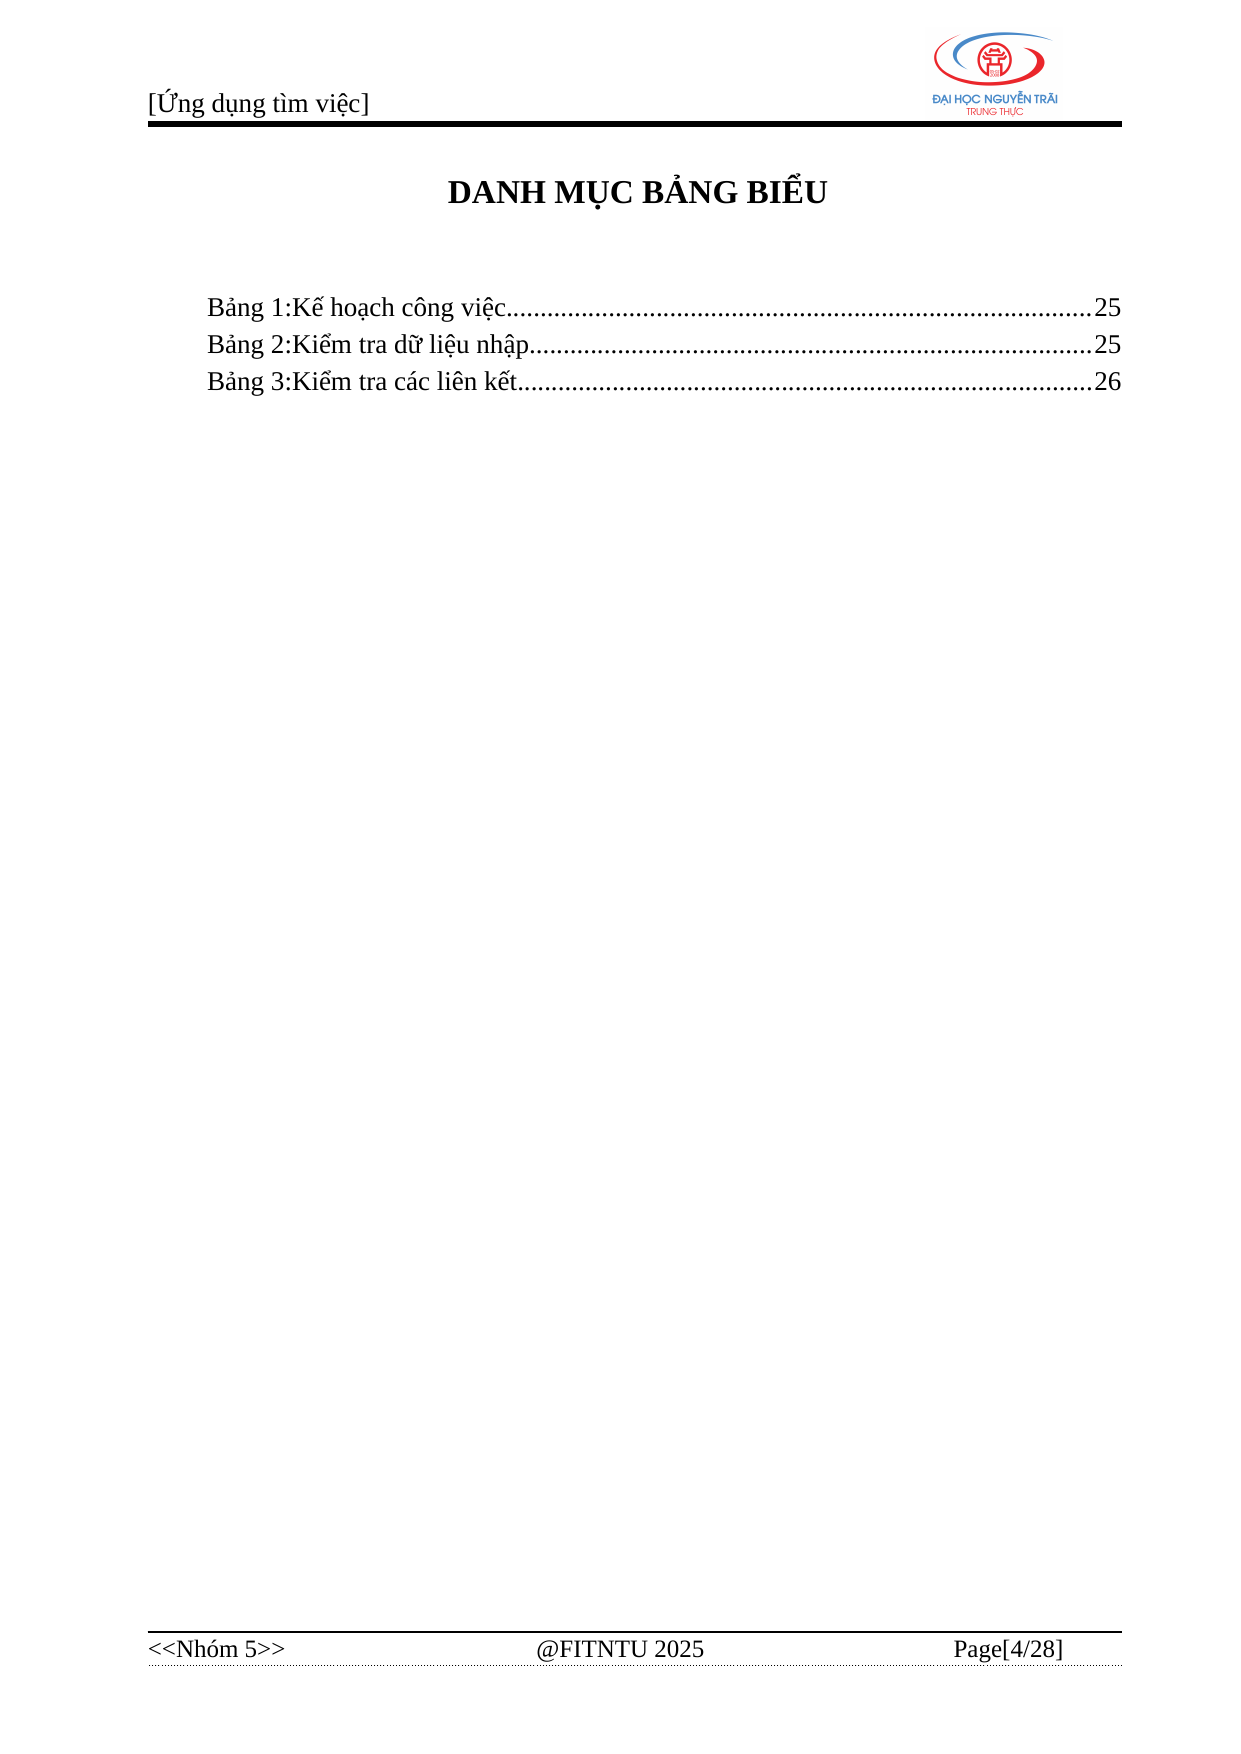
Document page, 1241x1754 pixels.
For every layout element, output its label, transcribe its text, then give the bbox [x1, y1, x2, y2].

subtitle DANH MỤC BẢNG BIỂU [448, 173, 1122, 211]
picture [925, 27, 1064, 120]
text Bảng 2:Kiểm tra dữ liệu nhập 25 [148, 328, 1122, 359]
text Bảng 3:Kiểm tra các liên kết 26 [148, 365, 1122, 396]
text Bảng 1:Kế hoạch công việc 25 [148, 291, 1122, 322]
